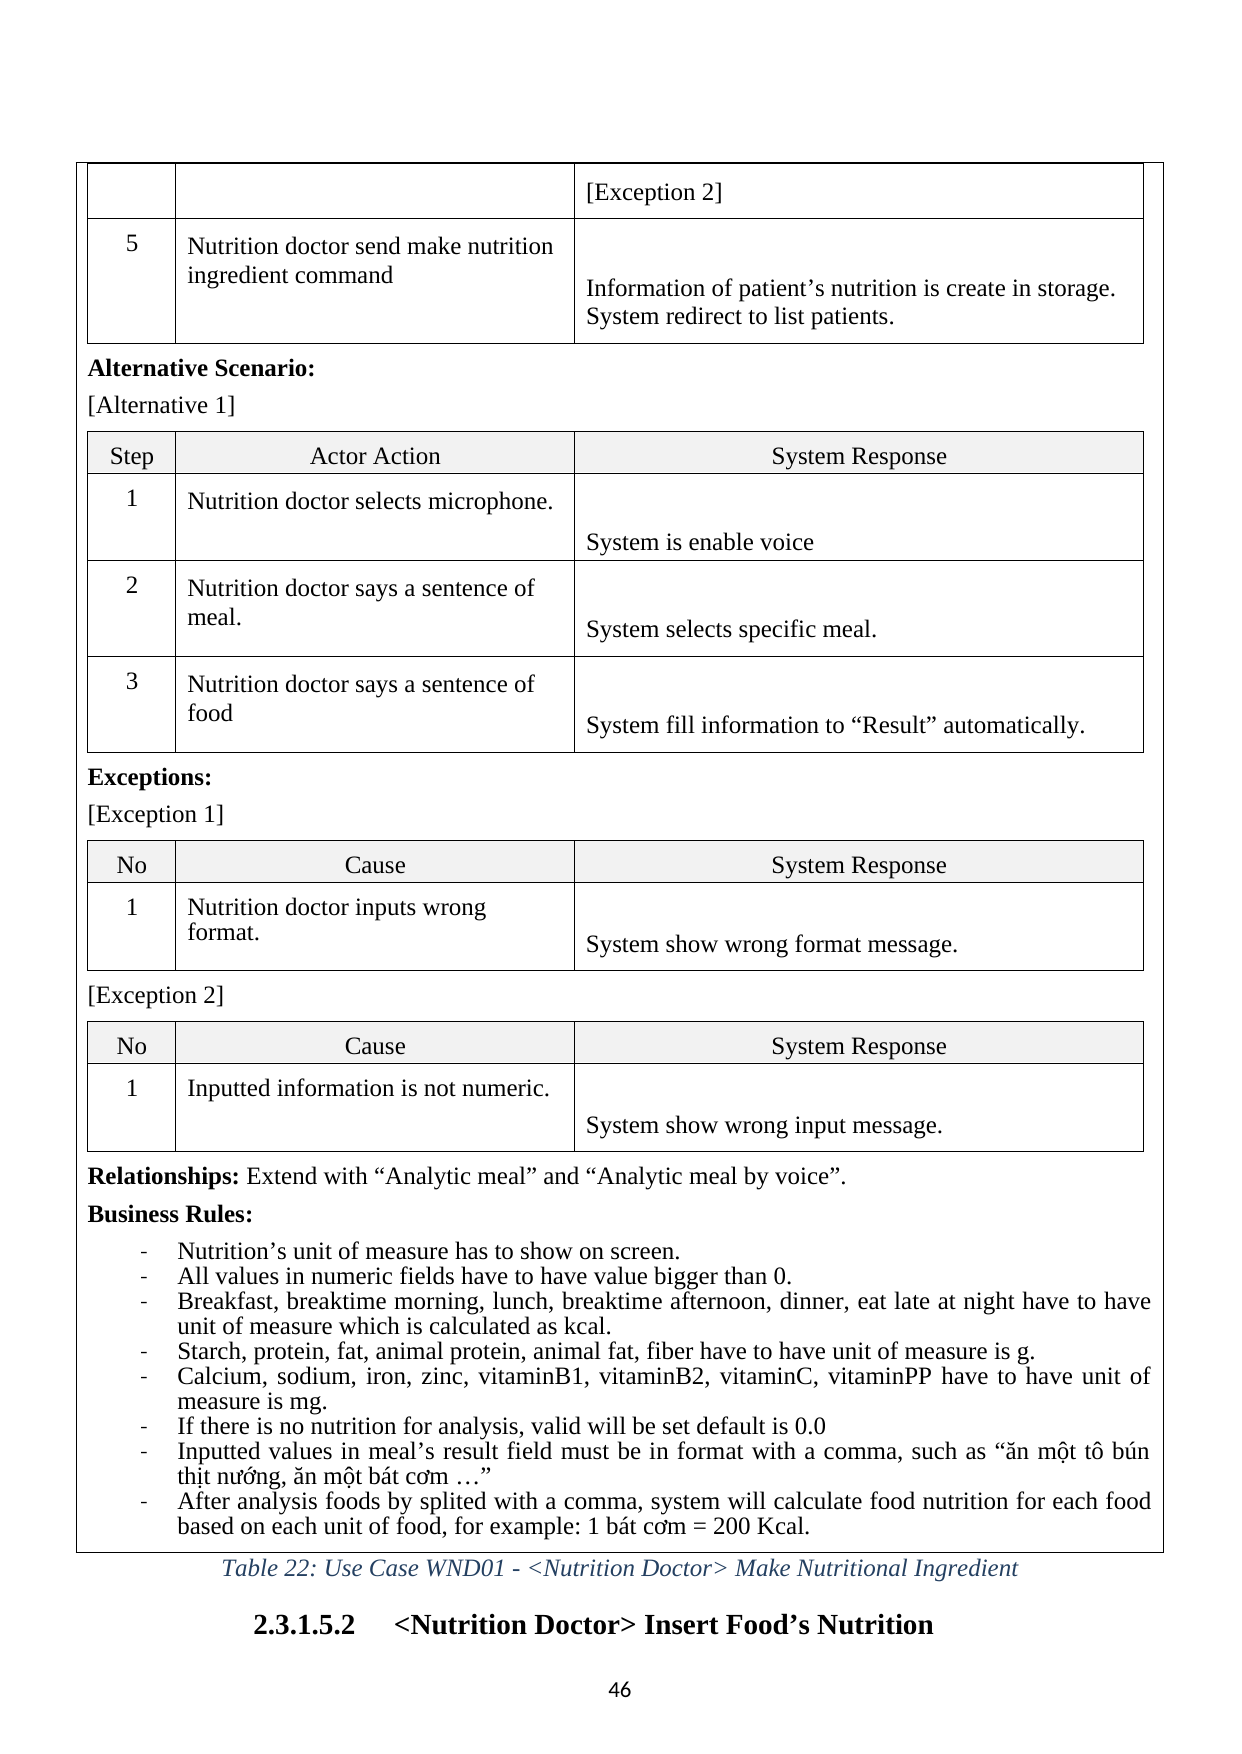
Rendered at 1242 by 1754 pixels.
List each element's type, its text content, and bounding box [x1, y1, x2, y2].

text Table 22: Use Case WND01 - <Nutrition Doctor> Make Nutritional Ingredient [94, 1553, 1146, 1582]
subtitle <Nutrition Doctor> Insert Food’s Nutrition [253, 1607, 1146, 1640]
